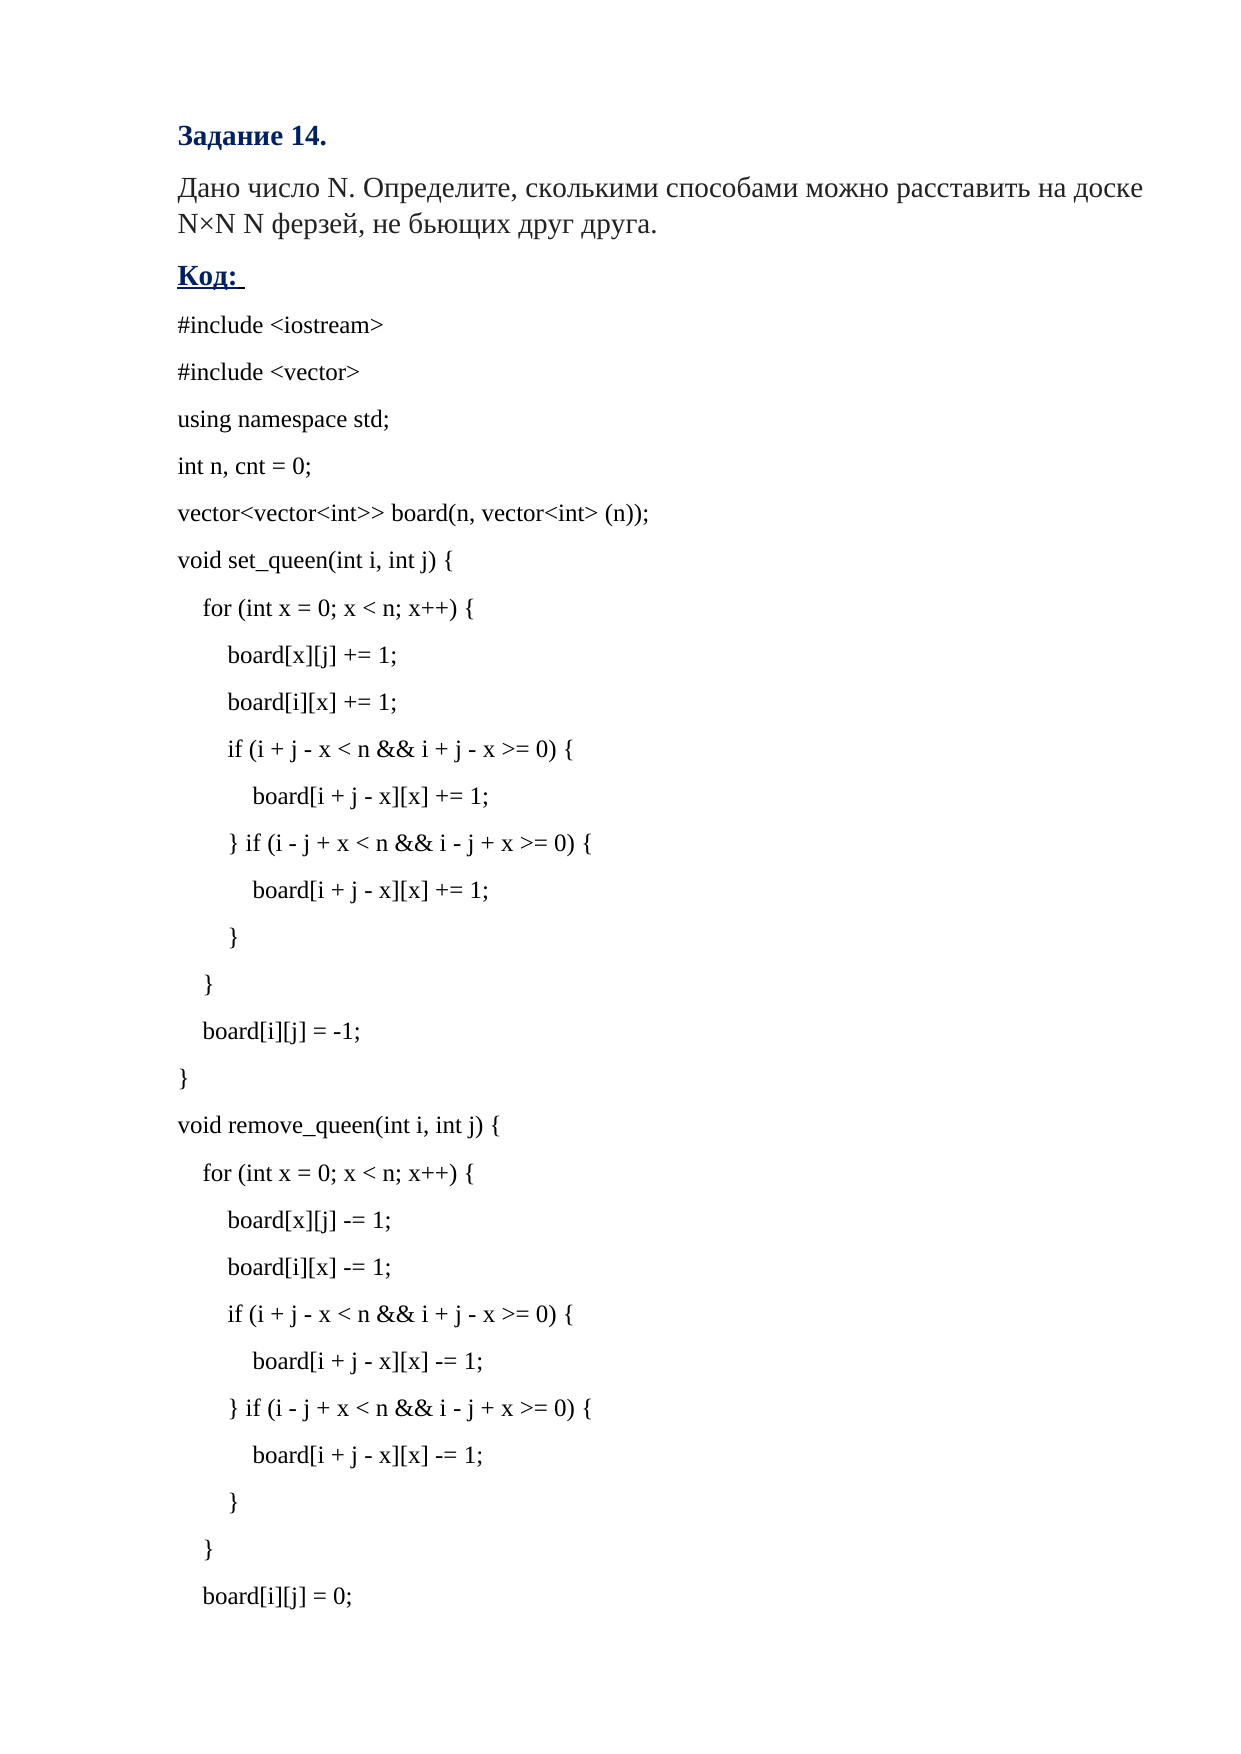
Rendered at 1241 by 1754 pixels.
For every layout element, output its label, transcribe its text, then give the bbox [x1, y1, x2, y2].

text } [177, 1534, 1152, 1563]
text void set_queen(int i, int j) { [177, 546, 1152, 574]
text Дано число N. Определите, сколькими способами можно расставить на доске N×N N ферзей, не бьющих друг друга. [177, 170, 1152, 239]
text board[i + j - x][x] -= 1; [177, 1346, 1152, 1375]
text Задание 14. [177, 118, 1152, 152]
text board[i][j] = 0; [177, 1581, 1152, 1610]
text } [177, 1487, 1152, 1516]
text } [177, 1063, 1152, 1092]
text } [177, 969, 1152, 998]
text for (int x = 0; x < n; x++) { [177, 1158, 1152, 1186]
text board[i + j - x][x] += 1; [177, 781, 1152, 810]
text for (int x = 0; x < n; x++) { [177, 593, 1152, 621]
text } [177, 922, 1152, 951]
text board[i + j - x][x] += 1; [177, 875, 1152, 904]
text Код: [177, 258, 1152, 292]
text if (i + j - x < n && i + j - x >= 0) { [177, 1299, 1152, 1328]
text void remove_queen(int i, int j) { [177, 1111, 1152, 1139]
text board[i + j - x][x] -= 1; [177, 1440, 1152, 1469]
text } if (i - j + x < n && i - j + x >= 0) { [177, 828, 1152, 857]
text vector<vector<int>> board(n, vector<int> (n)); [177, 498, 1152, 527]
text board[i][j] = -1; [177, 1016, 1152, 1045]
text if (i + j - x < n && i + j - x >= 0) { [177, 734, 1152, 763]
text #include <iostream> [177, 310, 1152, 339]
text board[i][x] += 1; [177, 687, 1152, 716]
text using namespace std; [177, 404, 1152, 433]
text board[x][j] += 1; [177, 640, 1152, 668]
text board[x][j] -= 1; [177, 1205, 1152, 1233]
text int n, cnt = 0; [177, 451, 1152, 480]
text board[i][x] -= 1; [177, 1252, 1152, 1281]
text #include <vector> [177, 357, 1152, 386]
text } if (i - j + x < n && i - j + x >= 0) { [177, 1393, 1152, 1422]
